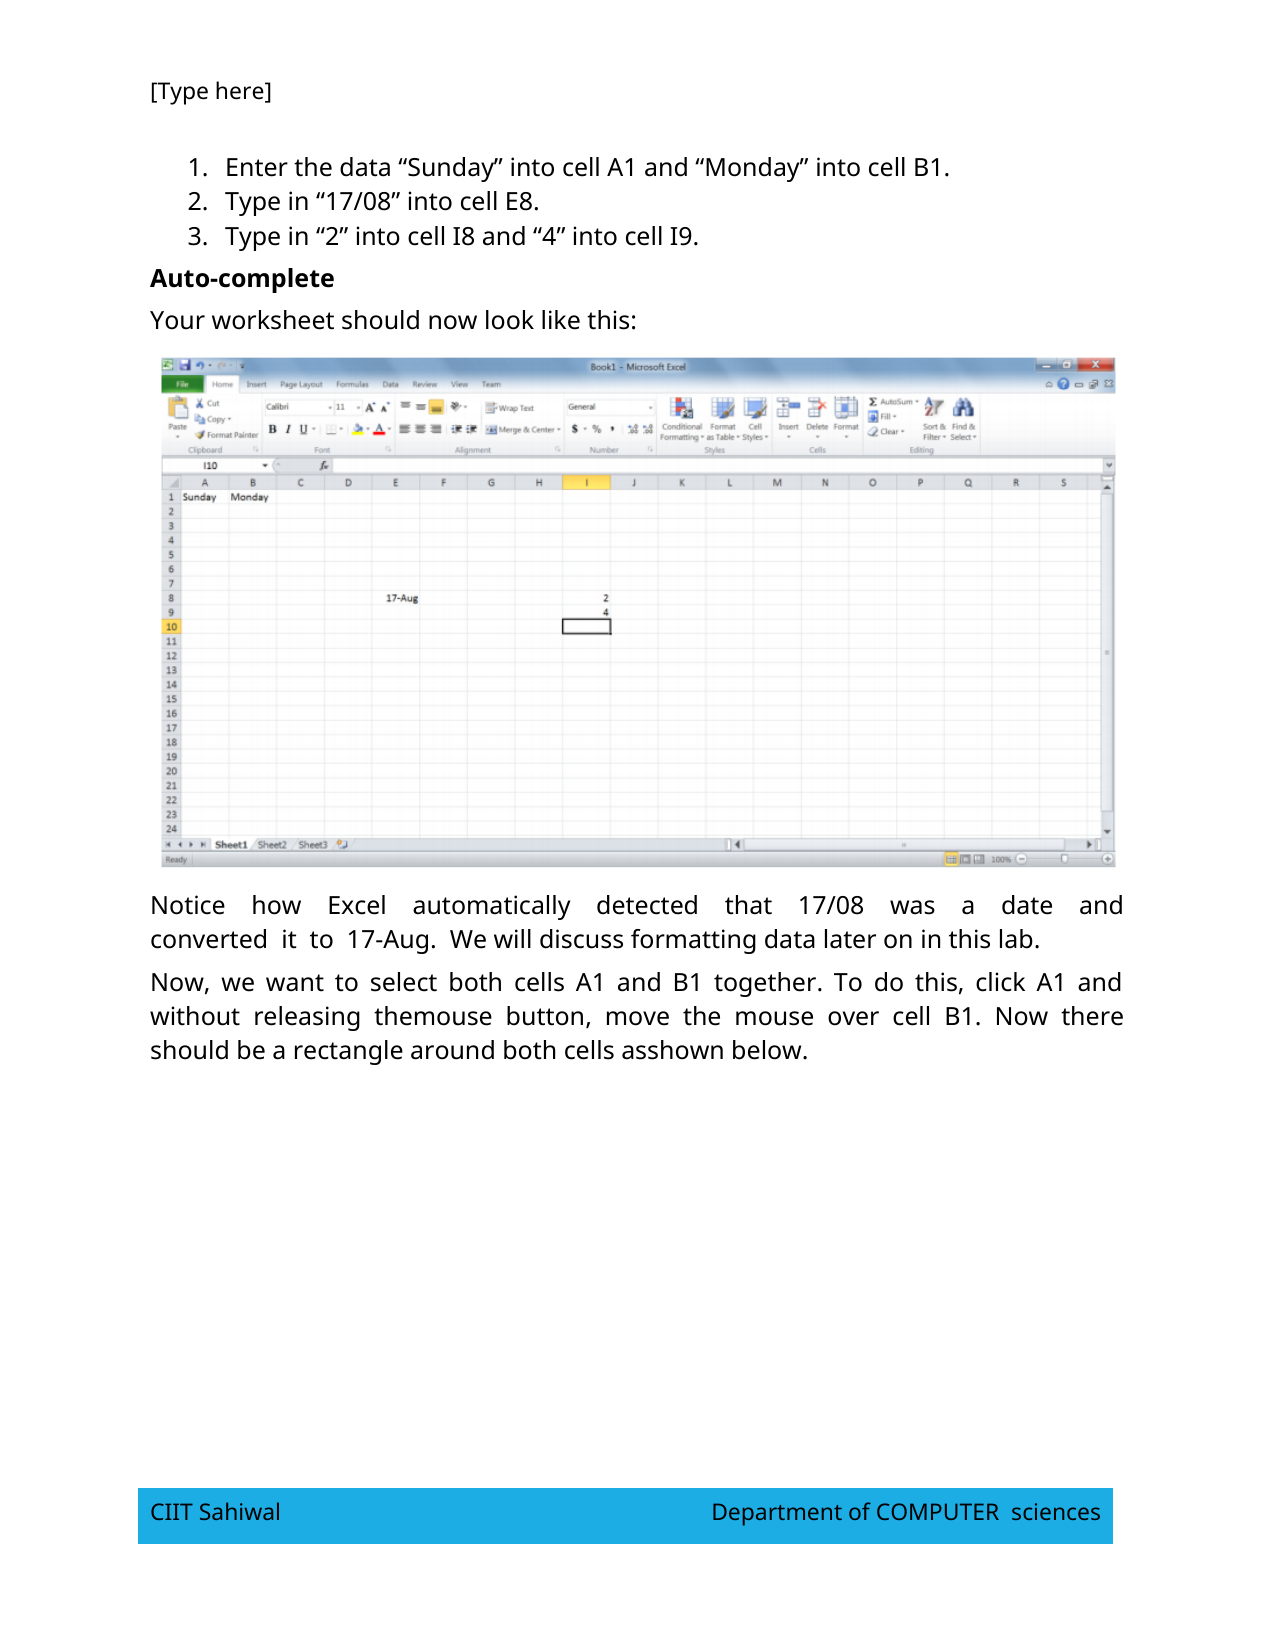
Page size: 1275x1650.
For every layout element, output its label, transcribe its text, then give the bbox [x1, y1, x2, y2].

text Notice how Excel automatically detected that 17/08 was a date and converted it to 17-Aug. We will discuss formatting data later on in this lab. [150, 888, 1125, 956]
list Type in “2” into cell I8 and “4” into cell I9. [187, 218, 1125, 252]
picture [150, 345, 1125, 880]
text Auto-complete [150, 261, 1125, 294]
text Your worksheet should now look like this: [150, 303, 1125, 337]
list Type in “17/08” into cell E8. [187, 184, 1125, 218]
list Enter the data “Sunday” into cell A1 and “Monday” into cell B1. [187, 150, 1125, 184]
text Now, we want to select both cells A1 and B1 together. To do this, click A1 and without releasing themouse button, move the mouse over cell B1. Now there should be a rectangle around both cells asshown below. [150, 964, 1125, 1067]
